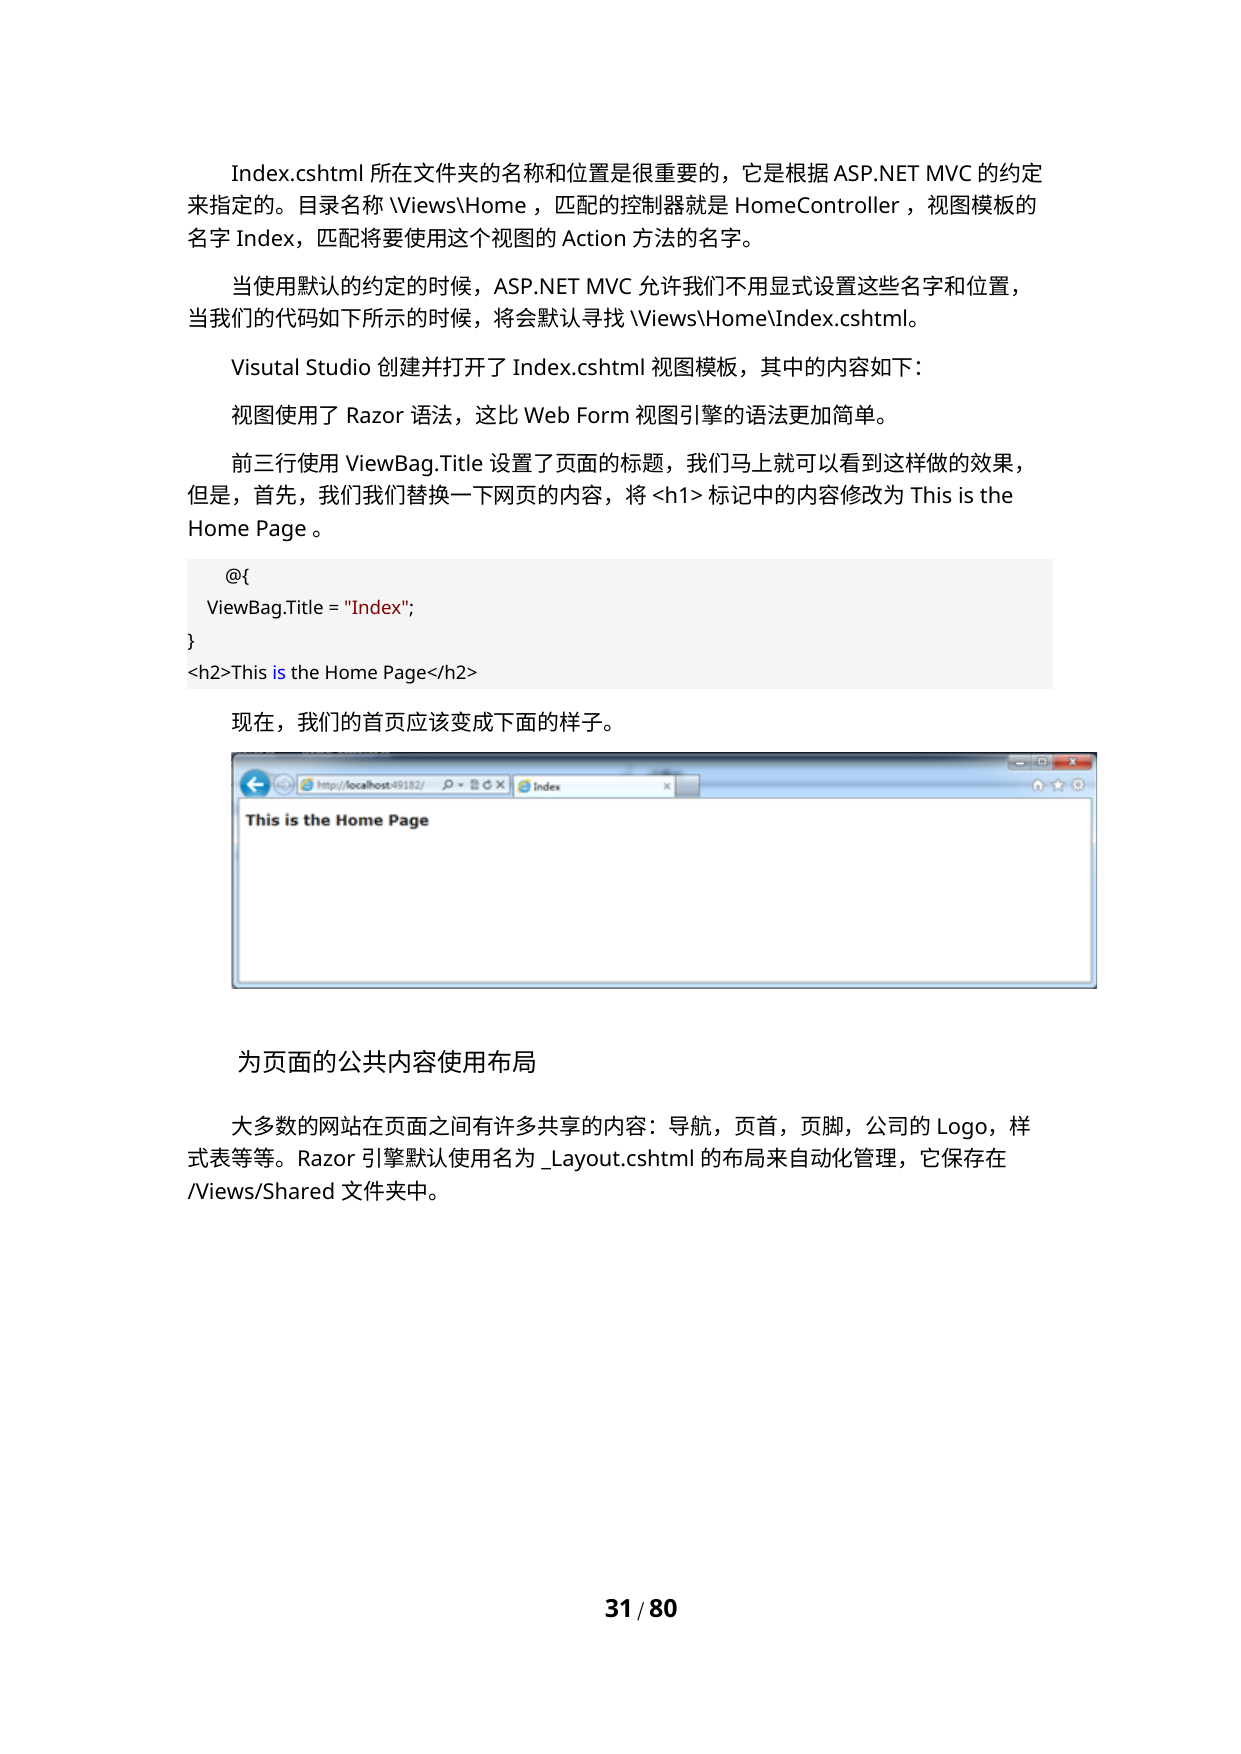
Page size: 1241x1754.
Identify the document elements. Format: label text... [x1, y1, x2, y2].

text 现在，我们的首页应该变成下面的样子。 [187, 704, 1053, 737]
text 为页面的公共内容使用布局 [187, 1028, 1053, 1093]
text 大多数的网站在页面之间有许多共享的内容：导航，页首，页脚，公司的 Logo，样式表等等。Razor 引擎默认使用名为 _Layout.cshtml 的布局来自动化管理，它保存在 /Views/Shared 文件夹中。 [187, 1109, 1053, 1206]
text 前三行使用 ViewBag.Title 设置了页面的标题，我们马上就可以看到这样做的效果，但是，首先，我们我们替换一下网页的内容，将 <h1> 标记中的内容修改为 This is the Home Page 。 [187, 446, 1053, 543]
text 当使用默认的约定的时候，ASP.NET MVC 允许我们不用显式设置这些名字和位置，当我们的代码如下所示的时候，将会默认寻找 \Views\Home\Index.cshtml。 [187, 269, 1053, 334]
text Visutal Studio 创建并打开了Index.cshtml 视图模板，其中的内容如下： [187, 349, 1053, 382]
text @{ ViewBag.Title = "Index"; } <h2>This is the Home Page</h2> [187, 559, 1053, 689]
text 视图使用了 Razor 语法，这比 Web Form 视图引擎的语法更加简单。 [187, 397, 1053, 430]
text Index.cshtml 所在文件夹的名称和位置是很重要的，它是根据ASP.NET MVC 的约定来指定的。目录名称 \Views\Home ，匹配的控制器就是 HomeController ，视图模板的名字 Index，匹配将要使用这个视图的 Action 方法的名字。 [187, 156, 1053, 253]
picture [231, 752, 1098, 989]
